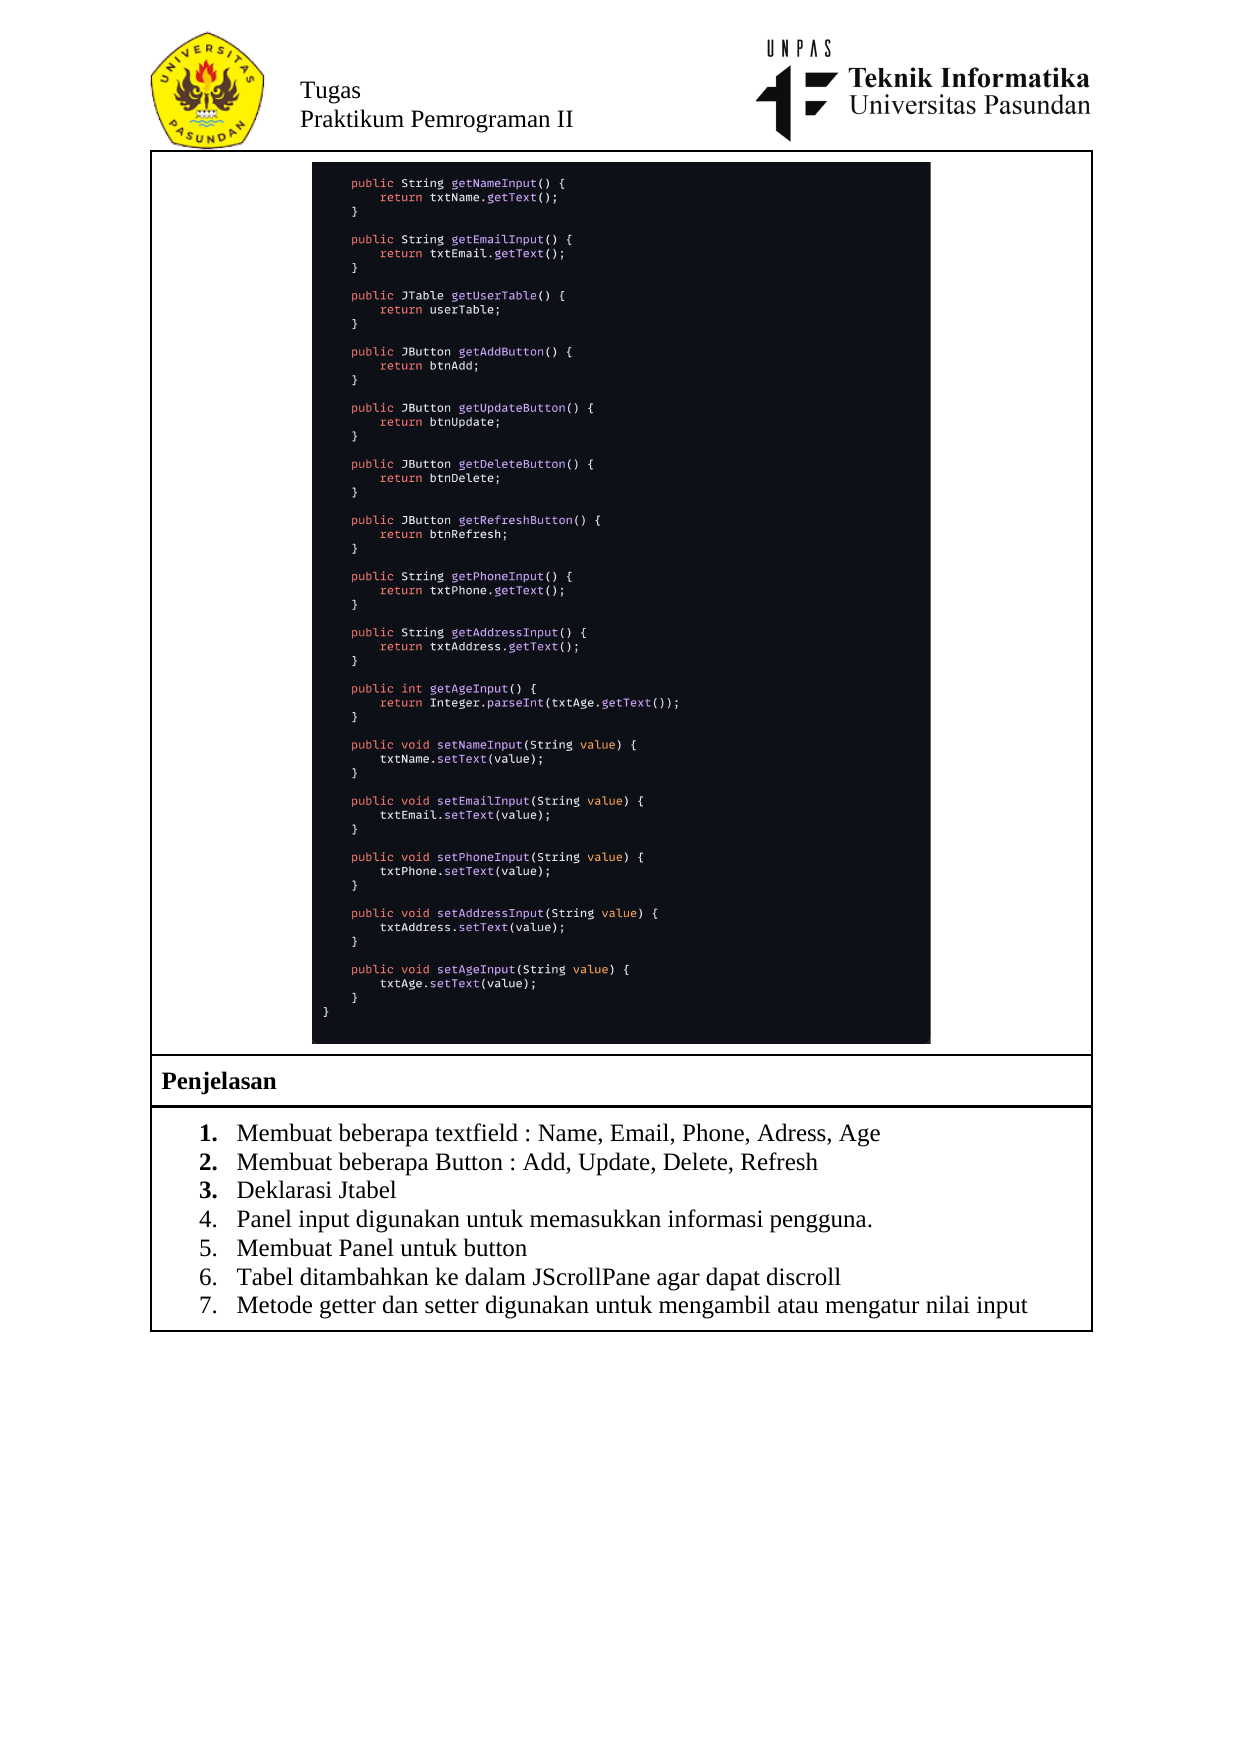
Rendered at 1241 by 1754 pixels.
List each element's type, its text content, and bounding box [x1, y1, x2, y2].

picture [150, 31, 266, 150]
table_cell Penjelasan [152, 1056, 1091, 1105]
table_cell [152, 152, 1091, 1054]
picture [312, 162, 931, 1044]
picture [755, 39, 1091, 143]
table_cell Membuat beberapa textfield : Name, Email, Phone, Adress, Age Membuat beberapa Button : Add, Update, Delete, Refresh Deklarasi Jtabel Panel input digunakan untuk memasukkan informasi pengguna. Membuat Panel untuk button Tabel ditambahkan ke dalam JScrollPane agar dapat discroll Metode getter dan setter digunakan untuk mengambil atau mengatur nilai input [152, 1108, 1091, 1329]
